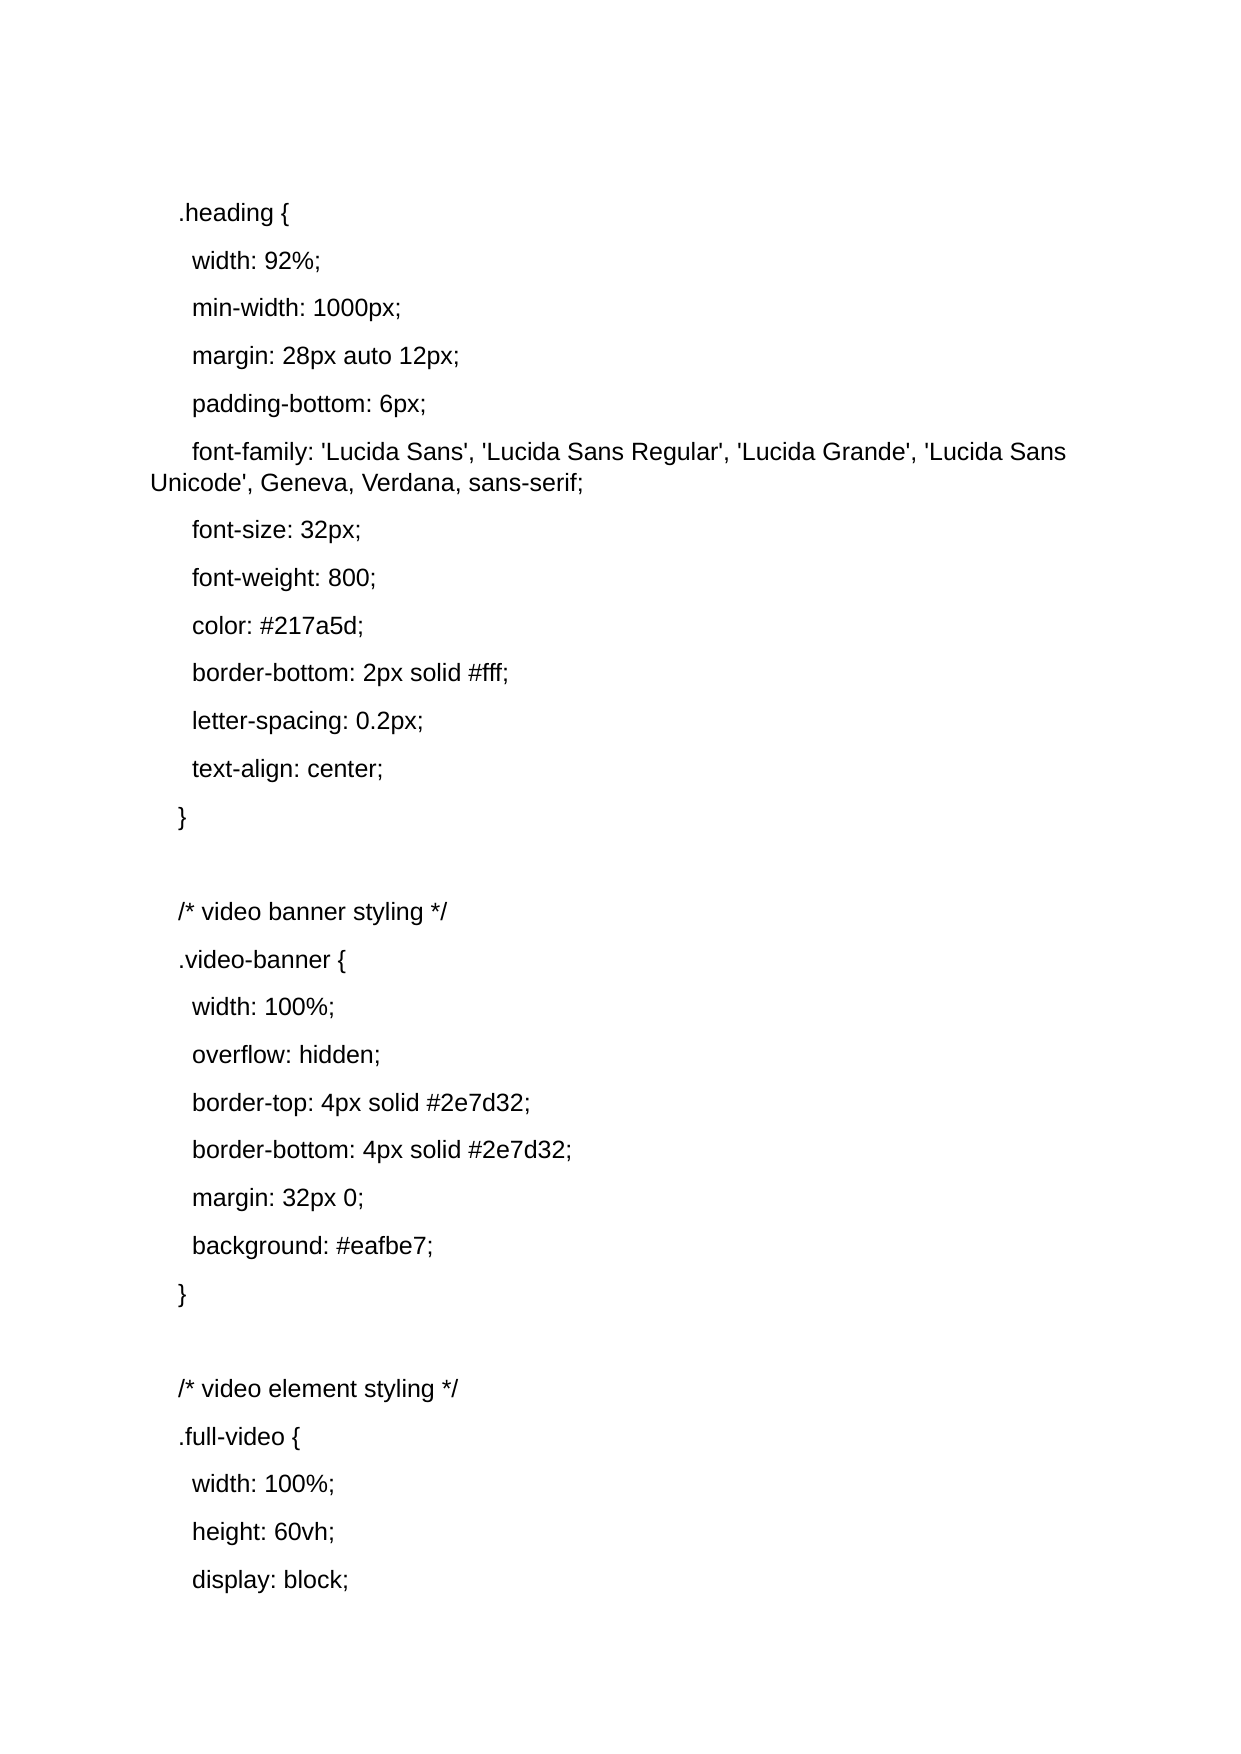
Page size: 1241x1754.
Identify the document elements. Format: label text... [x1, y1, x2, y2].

text width: 100%; [150, 992, 1090, 1021]
text min-width: 1000px; [150, 293, 1090, 322]
text margin: 28px auto 12px; [150, 341, 1090, 370]
text border-bottom: 4px solid #2e7d32; [150, 1135, 1090, 1164]
text /* video banner styling */ [150, 897, 1090, 926]
text } [150, 801, 1090, 830]
text color: #217a5d; [150, 611, 1090, 639]
text text-align: center; [150, 754, 1090, 782]
text /* video element styling */ [150, 1374, 1090, 1403]
text .video-banner { [150, 944, 1090, 973]
text border-top: 4px solid #2e7d32; [150, 1088, 1090, 1116]
text border-bottom: 2px solid #fff; [150, 658, 1090, 687]
text letter-spacing: 0.2px; [150, 706, 1090, 735]
text display: block; [150, 1565, 1090, 1593]
text overflow: hidden; [150, 1040, 1090, 1069]
text width: 92%; [150, 246, 1090, 274]
text .heading { [150, 198, 1090, 227]
text width: 100%; [150, 1469, 1090, 1498]
text font-weight: 800; [150, 563, 1090, 592]
text height: 60vh; [150, 1517, 1090, 1546]
text margin: 32px 0; [150, 1183, 1090, 1212]
text } [150, 1278, 1090, 1307]
text background: #eafbe7; [150, 1231, 1090, 1259]
text padding-bottom: 6px; [150, 389, 1090, 417]
text font-size: 32px; [150, 515, 1090, 544]
text .full-video { [150, 1422, 1090, 1450]
text font-family: 'Lucida Sans', 'Lucida Sans Regular', 'Lucida Grande', 'Lucida Sans Unicode', Geneva, Verdana, sans-serif; [150, 436, 1090, 496]
